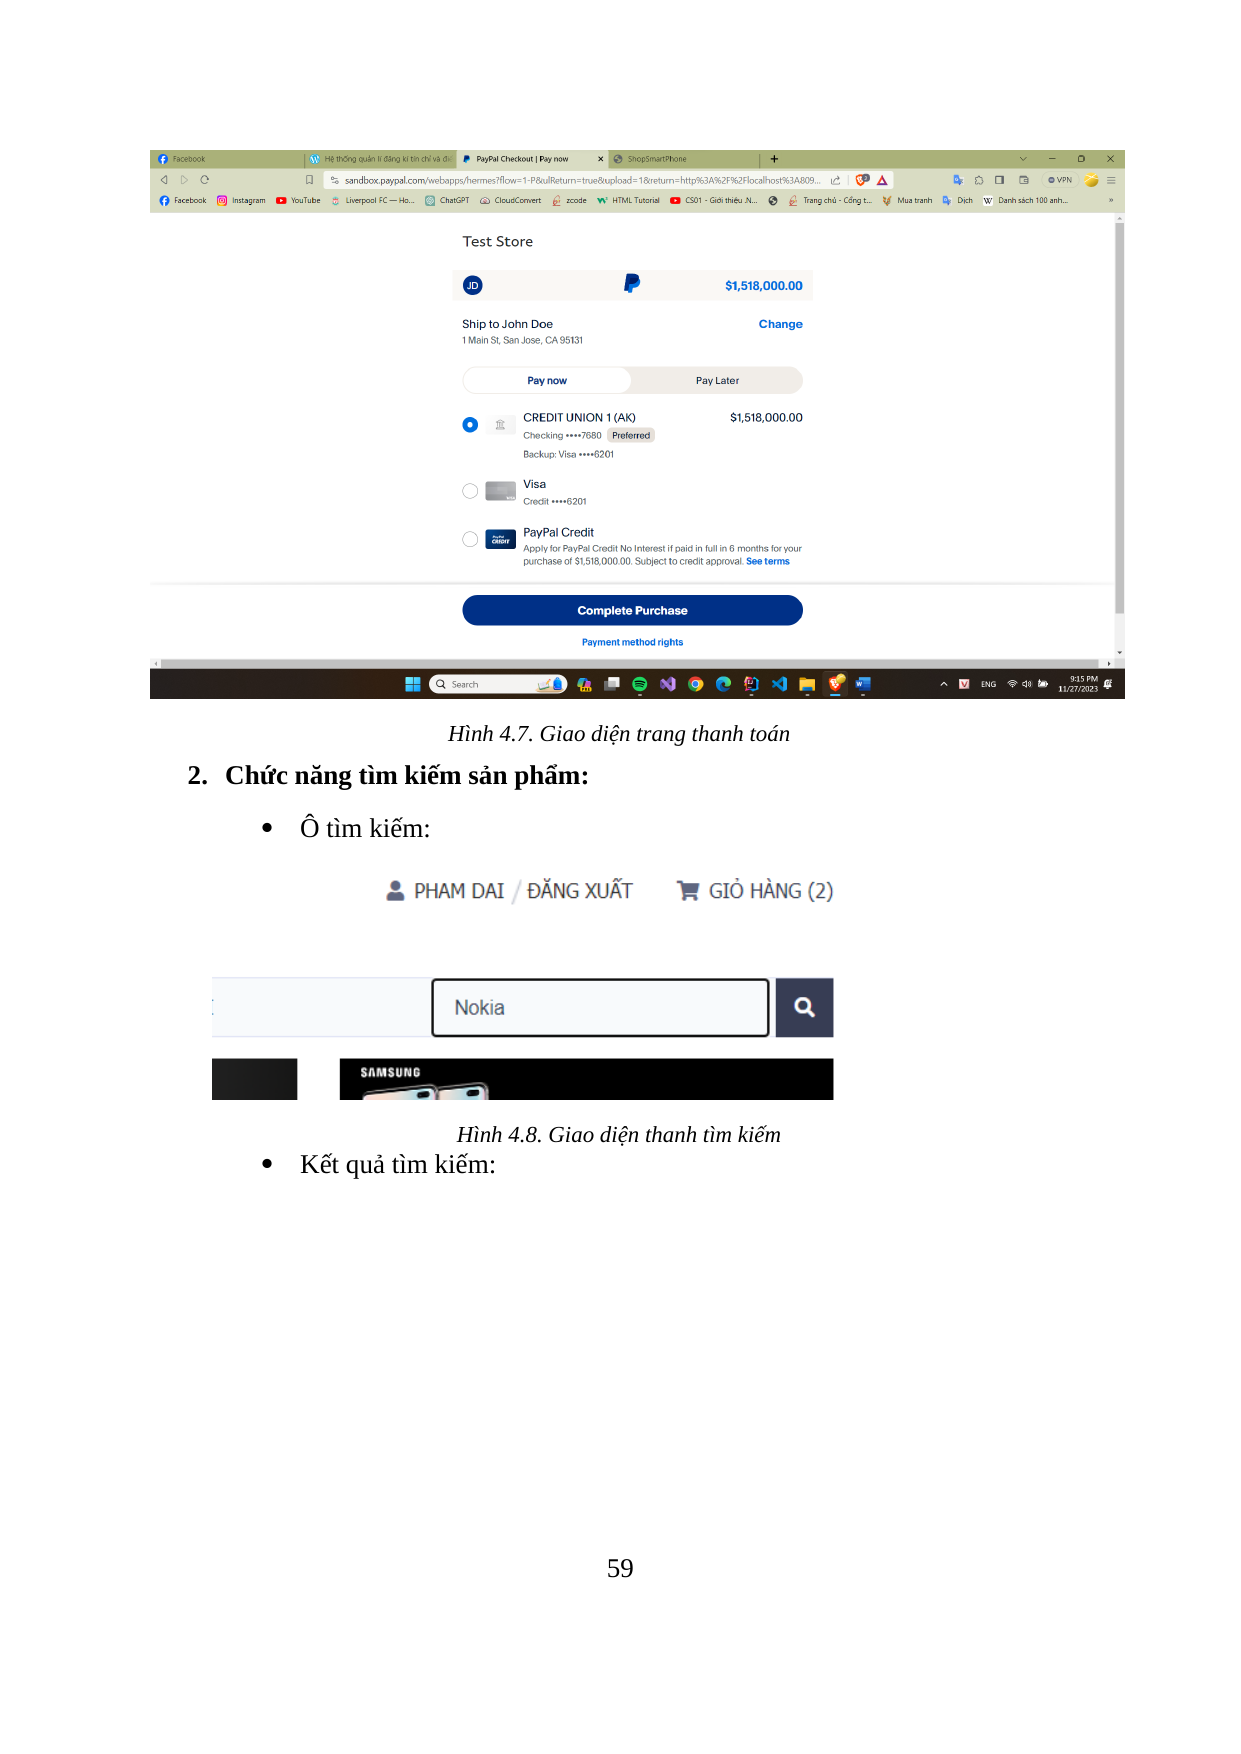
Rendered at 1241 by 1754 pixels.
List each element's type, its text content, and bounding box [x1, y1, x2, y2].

subtitle Chức năng tìm kiếm sản phẩm: [187, 759, 1090, 790]
list Kết quả tìm kiếm: [262, 1148, 1090, 1179]
text Hình 4.7. Giao diện trang thanh toán [150, 720, 1090, 746]
picture [212, 872, 1029, 1100]
list Ô tìm kiếm: [262, 812, 1090, 843]
picture [150, 150, 1125, 699]
text Hình 4.8. Giao diện thanh tìm kiếm [150, 1122, 1090, 1148]
